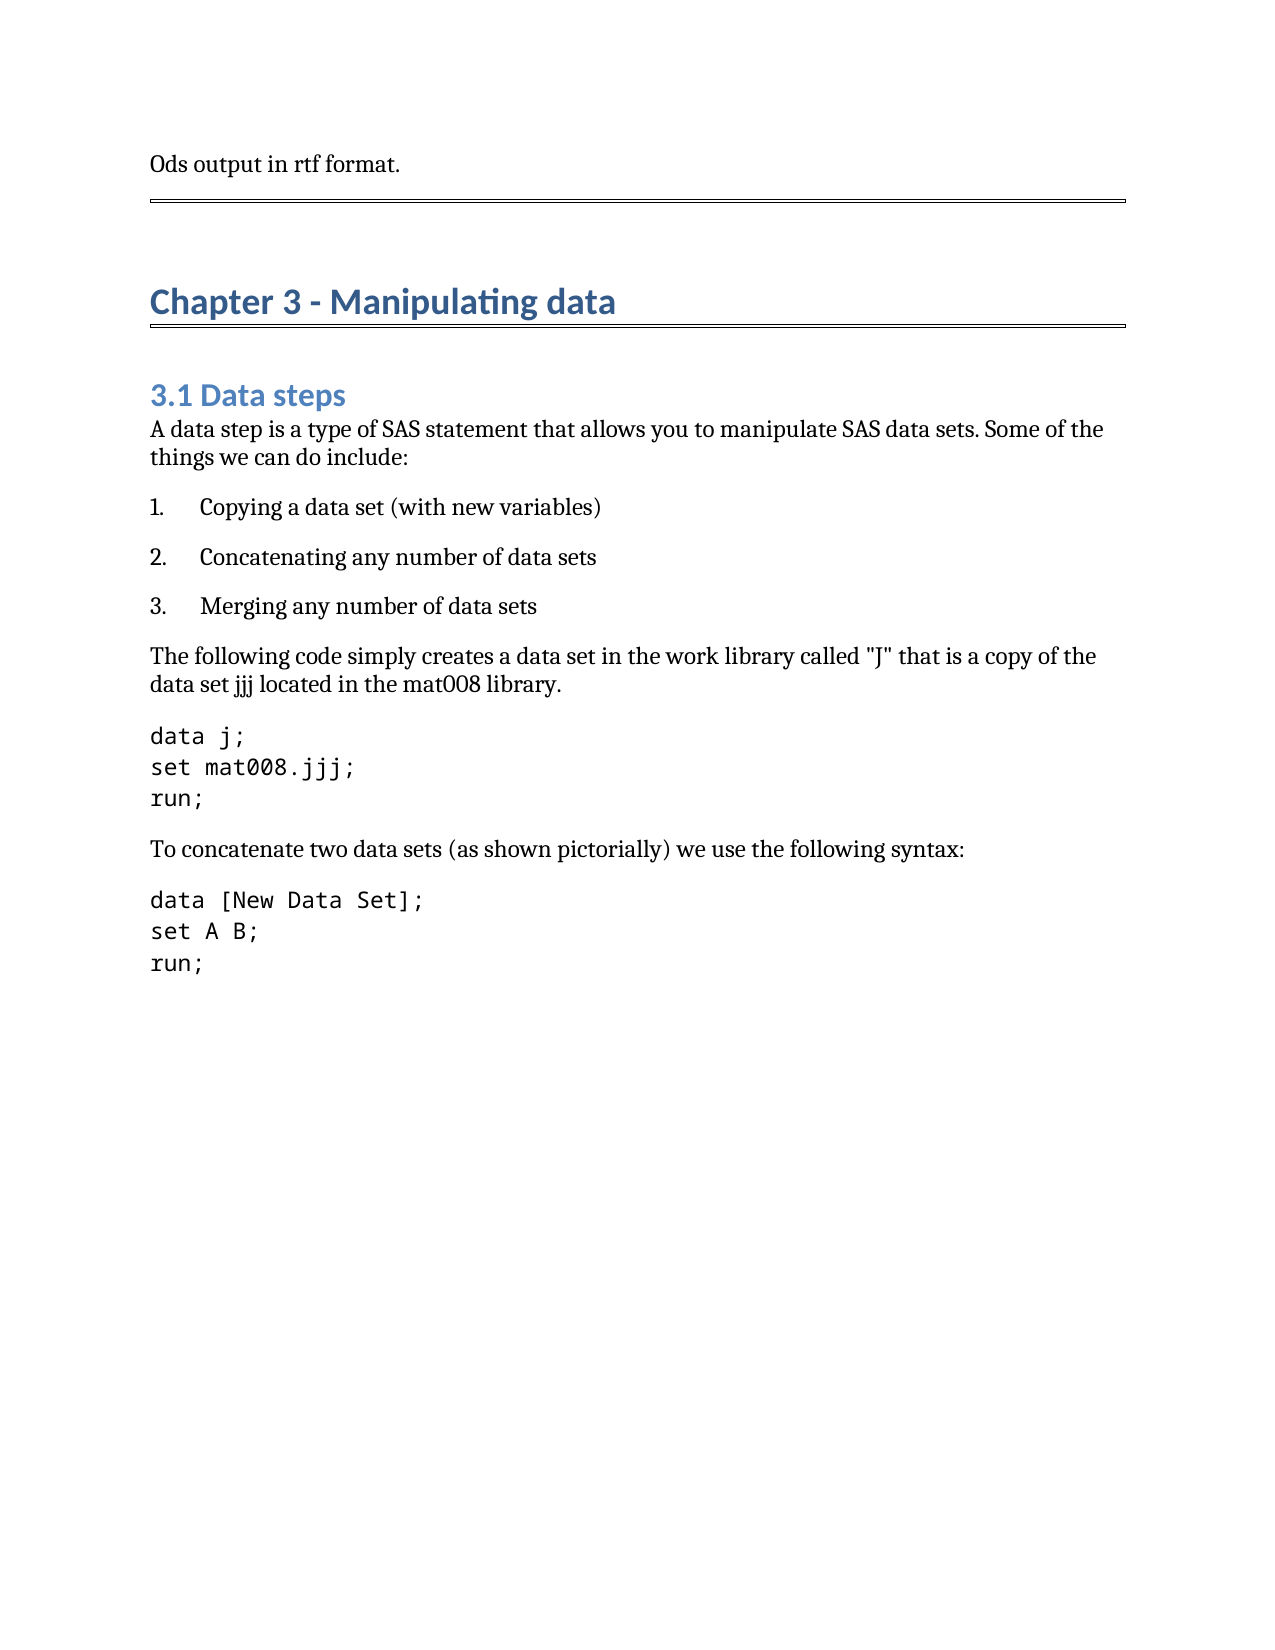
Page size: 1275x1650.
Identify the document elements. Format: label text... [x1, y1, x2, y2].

list Concatenating any number of data sets [150, 542, 1125, 571]
list Copying a data set (with new variables) [150, 493, 1125, 522]
text To concatenate two data sets (as shown pictorially) we use the following syntax: [150, 834, 1125, 863]
text A data step is a type of SAS statement that allows you to manipulate SAS data sets. Some of the things we can do include: [150, 414, 1125, 472]
subtitle Chapter 3 - Manipulating data [150, 278, 1125, 324]
subtitle 3.1 Data steps [150, 374, 1125, 414]
text data j;set mat008.jjj;run; [150, 720, 1125, 814]
text The following code simply creates a data set in the work library called "J" that is a copy of the data set jjj located in the mat008 library. [150, 642, 1125, 699]
text data [New Data Set];set A B;run; [150, 884, 1125, 978]
list Merging any number of data sets [150, 592, 1125, 621]
